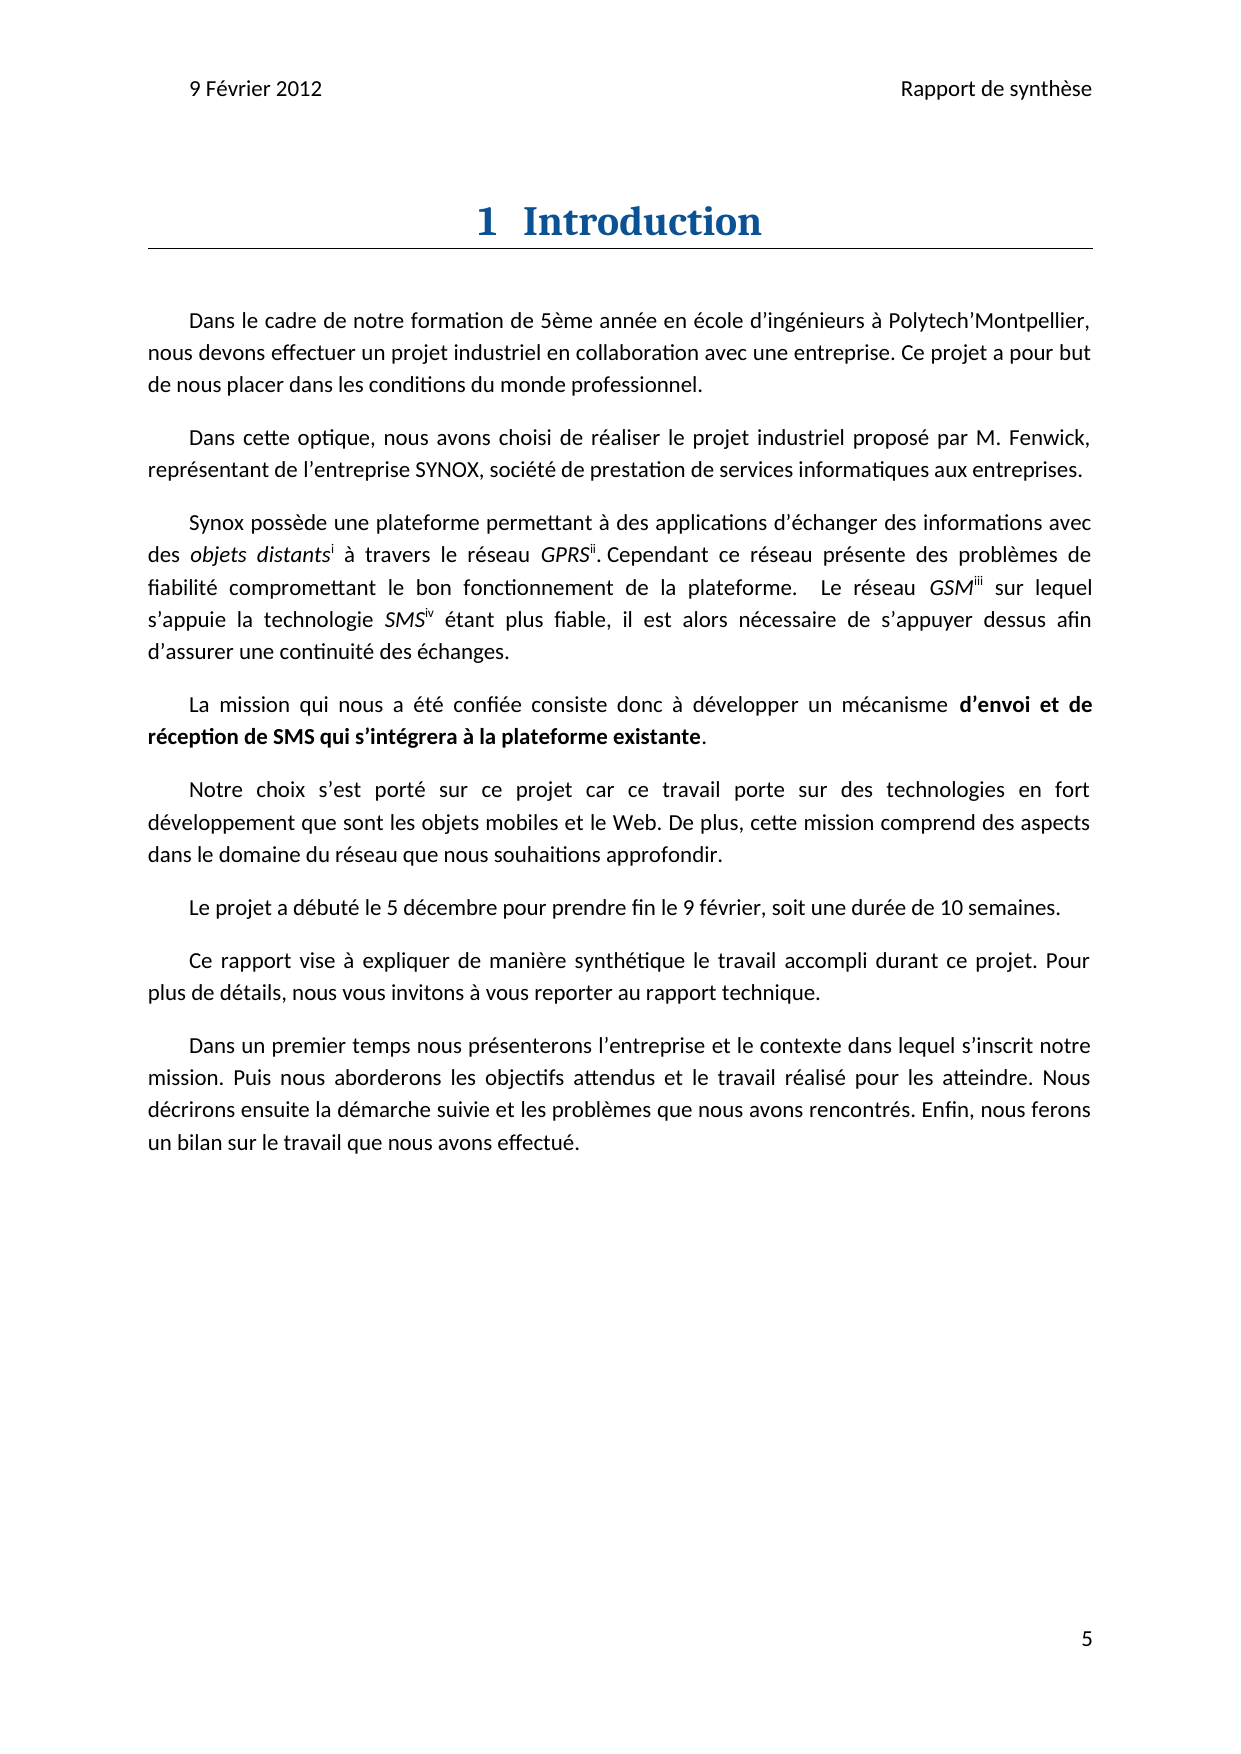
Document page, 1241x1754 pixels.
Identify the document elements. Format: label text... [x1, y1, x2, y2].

text La mission qui nous a été confiée consiste donc à développer un mécanisme d’envoi et de réception de SMS qui s’intégrera à la plateforme existante. [148, 690, 1093, 750]
text Notre choix s’est porté sur ce projet car ce travail porte sur des technologies en fort développement que sont les objets mobiles et le Web. De plus, cette mission comprend des aspects dans le domaine du réseau que nous souhaitions approfondir. [148, 775, 1093, 868]
text Ce rapport vise à expliquer de manière synthétique le travail accompli durant ce projet. Pour plus de détails, nous vous invitons à vous reporter au rapport technique. [148, 946, 1093, 1006]
text Dans un premier temps nous présenterons l’entreprise et le contexte dans lequel s’inscrit notre mission. Puis nous aborderons les objectifs attendus et le travail réalisé pour les atteindre. Nous décrirons ensuite la démarche suivie et les problèmes que nous avons rencontrés. Enfin, nous ferons un bilan sur le travail que nous avons effectué. [148, 1031, 1093, 1156]
text Dans cette optique, nous avons choisi de réaliser le projet industriel proposé par M. Fenwick, représentant de l’entreprise SYNOX, société de prestation de services informatiques aux entreprises. [148, 423, 1093, 483]
subtitle Introduction [148, 198, 1093, 248]
text Le projet a débuté le 5 décembre pour prendre fin le 9 février, soit une durée de 10 semaines. [148, 893, 1093, 921]
text Dans le cadre de notre formation de 5ème année en école d’ingénieurs à Polytech’Montpellier, nous devons effectuer un projet industriel en collaboration avec une entreprise. Ce projet a pour but de nous placer dans les conditions du monde professionnel. [148, 306, 1093, 398]
text Synox possède une plateforme permettant à des applications d’échanger des informations avec des objets distants à travers le réseau GPRS. Cependant ce réseau présente des problèmes de fiabilité compromettant le bon fonctionnement de la plateforme. Le réseau GSM sur lequel s’appuie la technologie SMS étant plus fiable, il est alors nécessaire de s’appuyer dessus afin d’assurer une continuité des échanges. [148, 508, 1093, 665]
